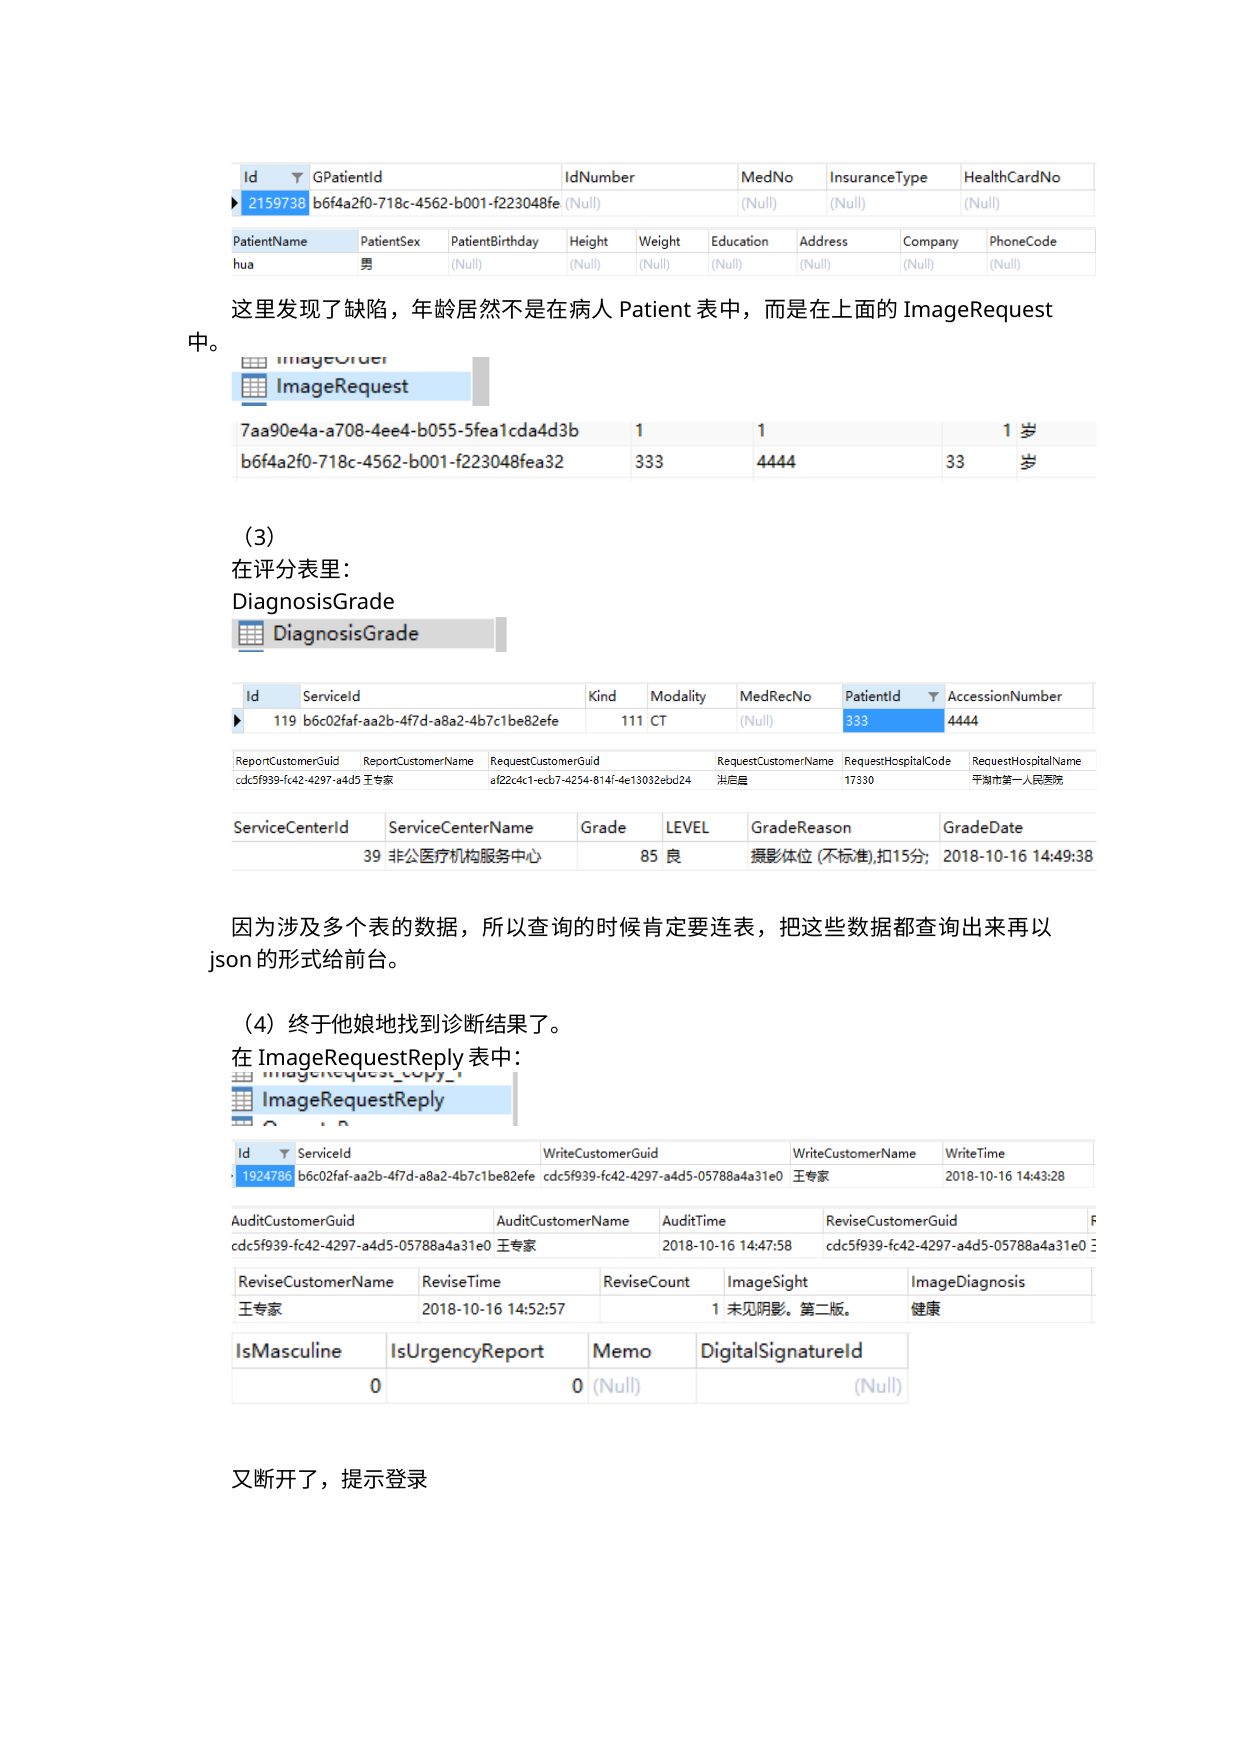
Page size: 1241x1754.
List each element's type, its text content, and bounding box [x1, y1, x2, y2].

text （3） [187, 519, 1053, 552]
picture [231, 227, 1097, 276]
picture [231, 422, 1097, 481]
text 在评分表里： [187, 552, 1053, 584]
text 在ImageRequestReply表中： [187, 1039, 1053, 1072]
picture [231, 617, 507, 652]
text 因为涉及多个表的数据，所以查询的时候肯定要连表，把这些数据都查询出来再以json的形式给前台。 [209, 909, 1053, 974]
picture [231, 1202, 1096, 1264]
picture [231, 357, 490, 406]
picture [231, 812, 1097, 871]
text 这里发现了缺陷，年龄居然不是在病人Patient表中，而是在上面的ImageRequest中。 [187, 292, 1053, 357]
picture [231, 162, 1097, 225]
picture [231, 682, 1097, 738]
picture [231, 1332, 912, 1409]
picture [231, 1137, 1096, 1191]
picture [231, 747, 1097, 791]
text 又断开了，提示登录 [187, 1462, 1053, 1494]
text （4）终于他娘地找到诊断结果了。 [187, 1007, 1053, 1039]
picture [231, 1267, 1096, 1327]
text DiagnosisGrade [187, 584, 1053, 617]
picture [231, 1072, 518, 1126]
